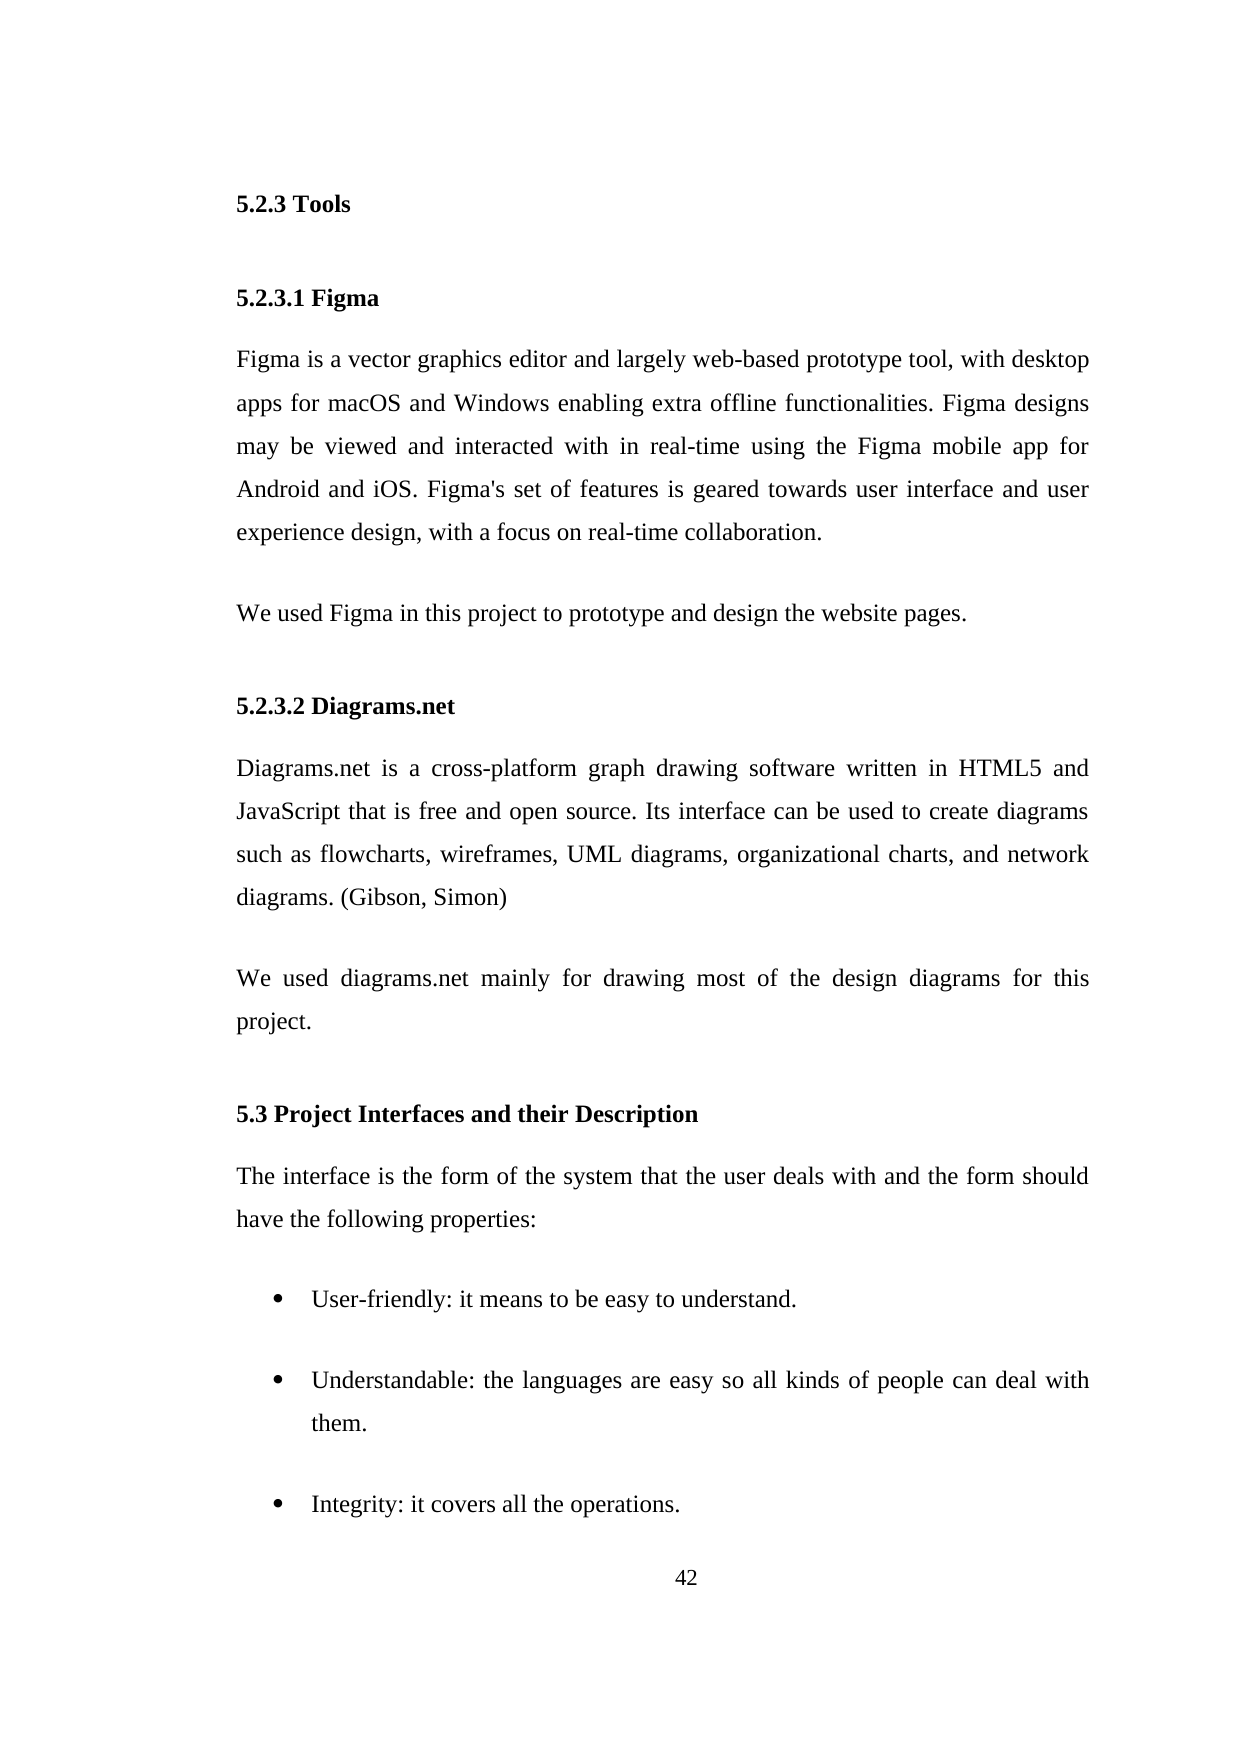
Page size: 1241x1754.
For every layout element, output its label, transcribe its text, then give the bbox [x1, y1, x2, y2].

text Figma is a vector graphics editor and largely web-based prototype tool, with desktop apps for macOS and Windows enabling extra offline functionalities. Figma designs may be viewed and interacted with in real-time using the Figma mobile app for Android and iOS. Figma's set of features is geared towards user interface and user experience design, with a focus on real-time collaboration. [236, 344, 1090, 546]
subtitle Figma [236, 283, 1090, 311]
subtitle Tools [236, 189, 1090, 218]
text We used diagrams.net mainly for drawing most of the design diagrams for this project. [236, 963, 1090, 1034]
list Integrity: it covers all the operations. [274, 1489, 1090, 1518]
text We used Figma in this project to prototype and design the website pages. [236, 598, 1090, 626]
text Diagrams.net is a cross-platform graph drawing software written in HTML5 and JavaScript that is free and open source. Its interface can be used to create diagrams such as flowcharts, wireframes, UML diagrams, organizational charts, and network diagrams. (Gibson, Simon) [236, 753, 1090, 911]
subtitle Project Interfaces and their Description [236, 1099, 1090, 1128]
list User-friendly: it means to be easy to understand. [274, 1284, 1090, 1313]
subtitle Diagrams.net [236, 691, 1090, 719]
list Understandable: the languages are easy so all kinds of people can deal with them. [274, 1365, 1090, 1437]
text The interface is the form of the system that the user deals with and the form should have the following properties: [236, 1161, 1090, 1233]
